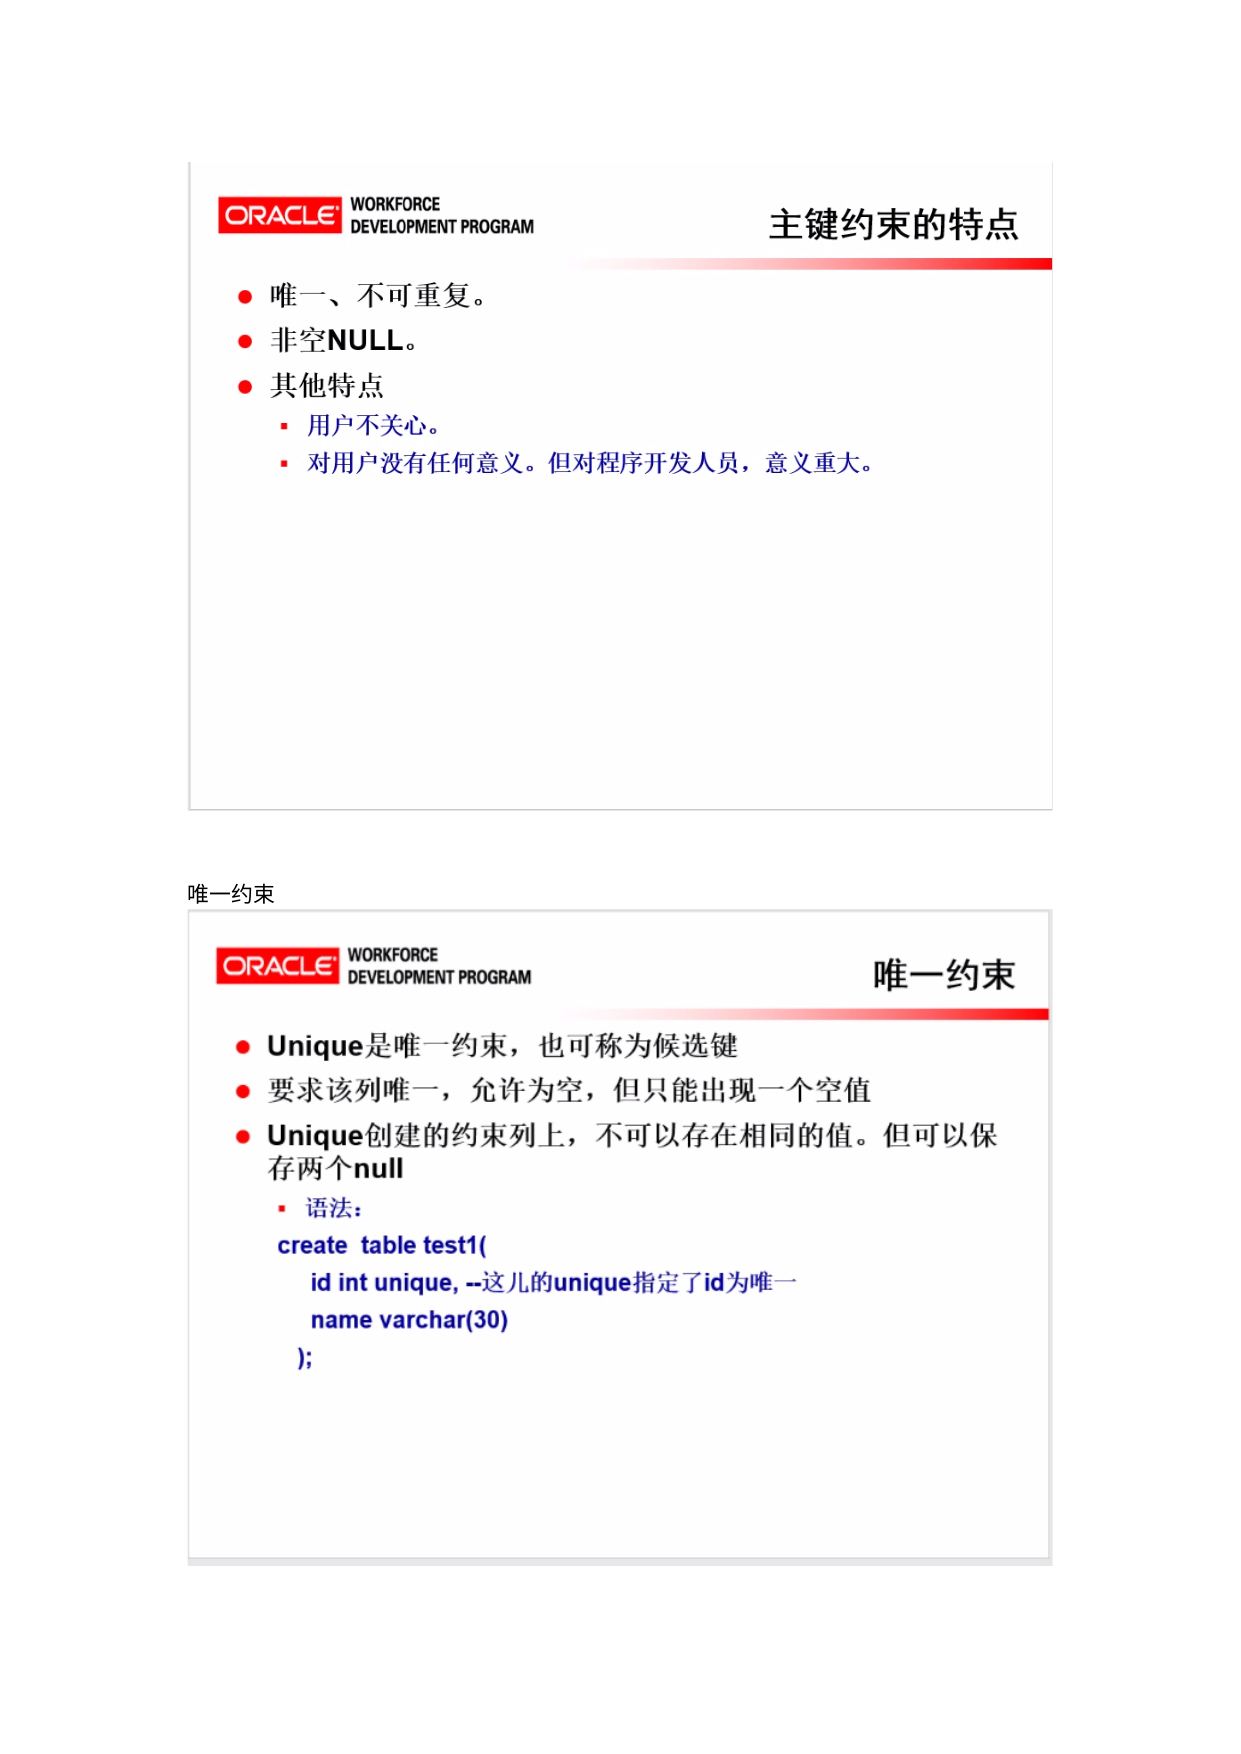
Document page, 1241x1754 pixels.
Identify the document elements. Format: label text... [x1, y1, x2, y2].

text 唯一约束 [187, 877, 1053, 909]
picture [187, 909, 1053, 1566]
picture [187, 162, 1053, 811]
